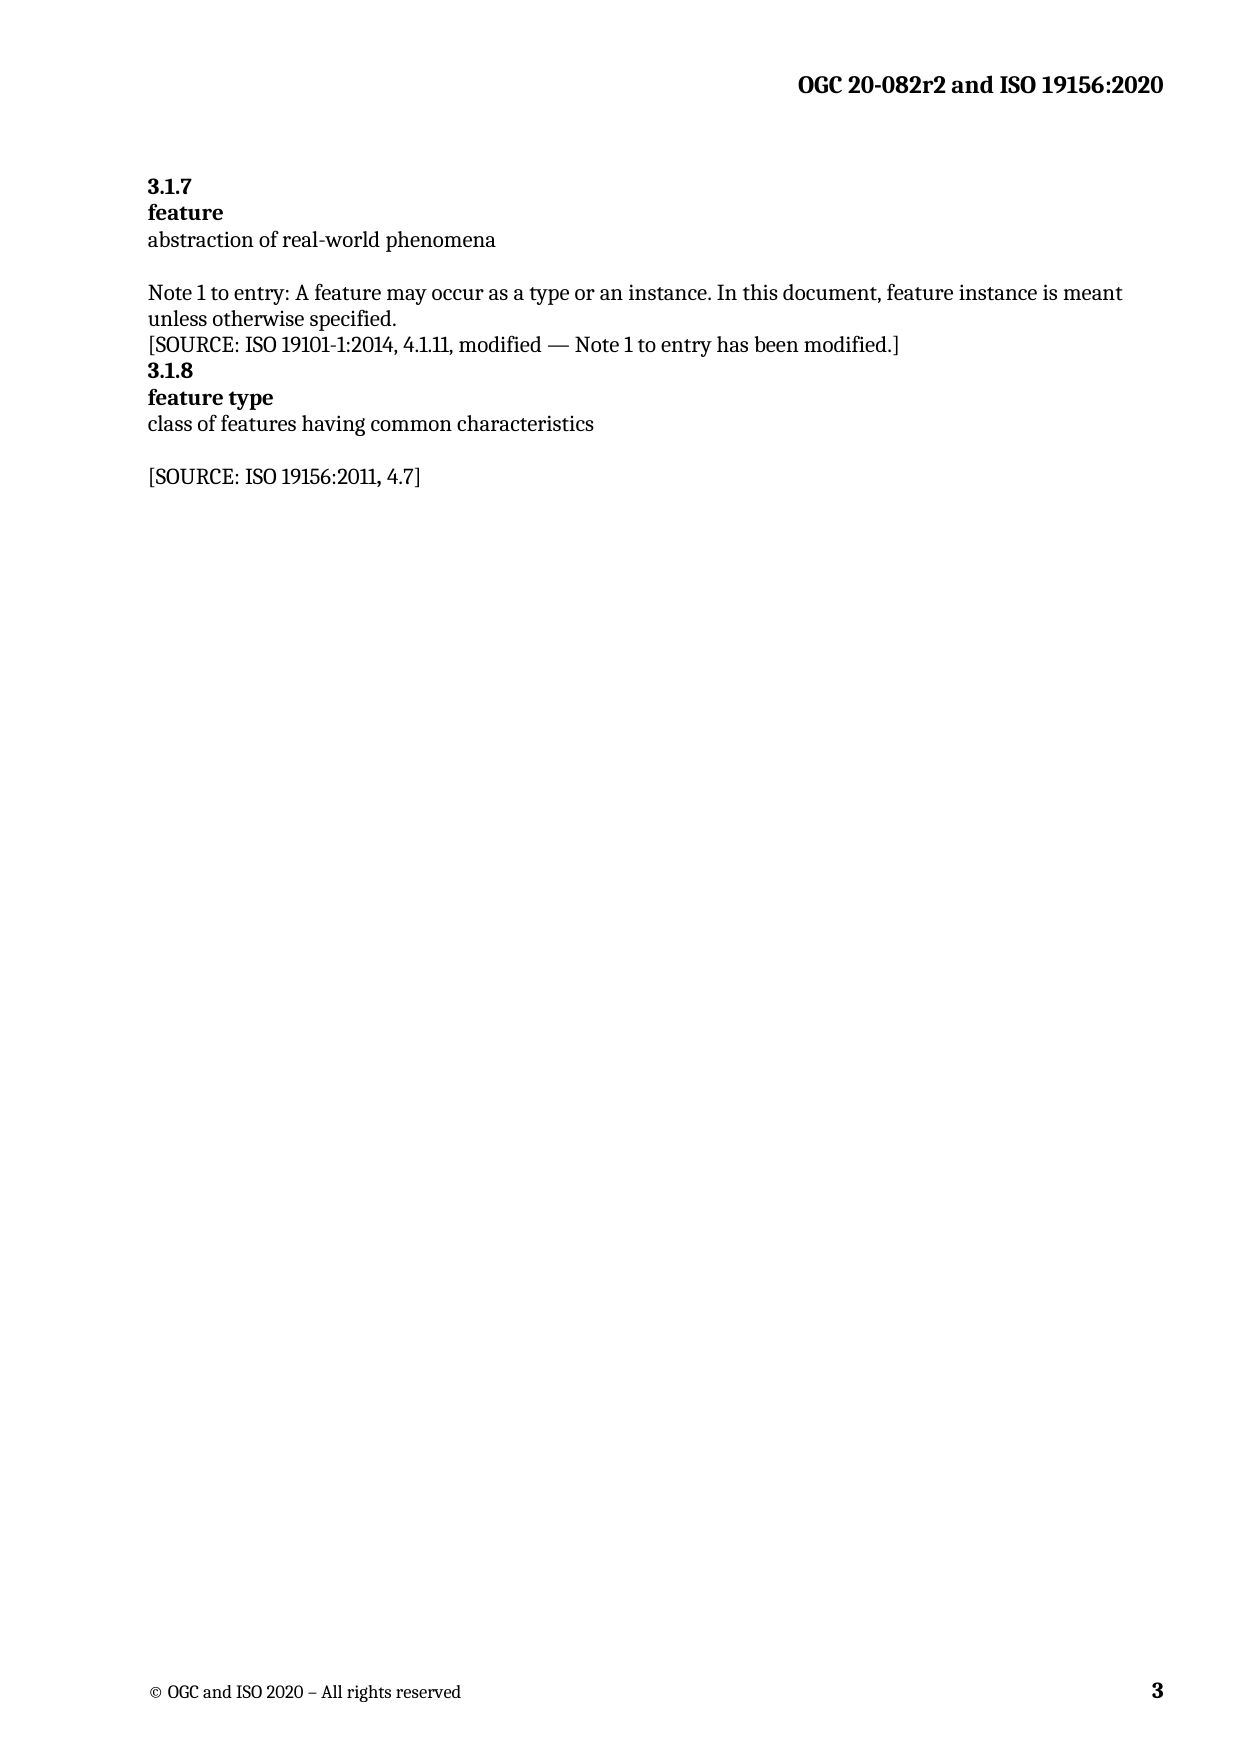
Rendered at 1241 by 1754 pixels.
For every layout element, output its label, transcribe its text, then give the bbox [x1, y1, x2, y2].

text class of features having common characteristics [148, 411, 1163, 437]
text 3.7 [148, 174, 1163, 200]
text feature [148, 200, 1163, 227]
text 3.8 [148, 358, 1163, 385]
text feature type [148, 385, 1163, 411]
